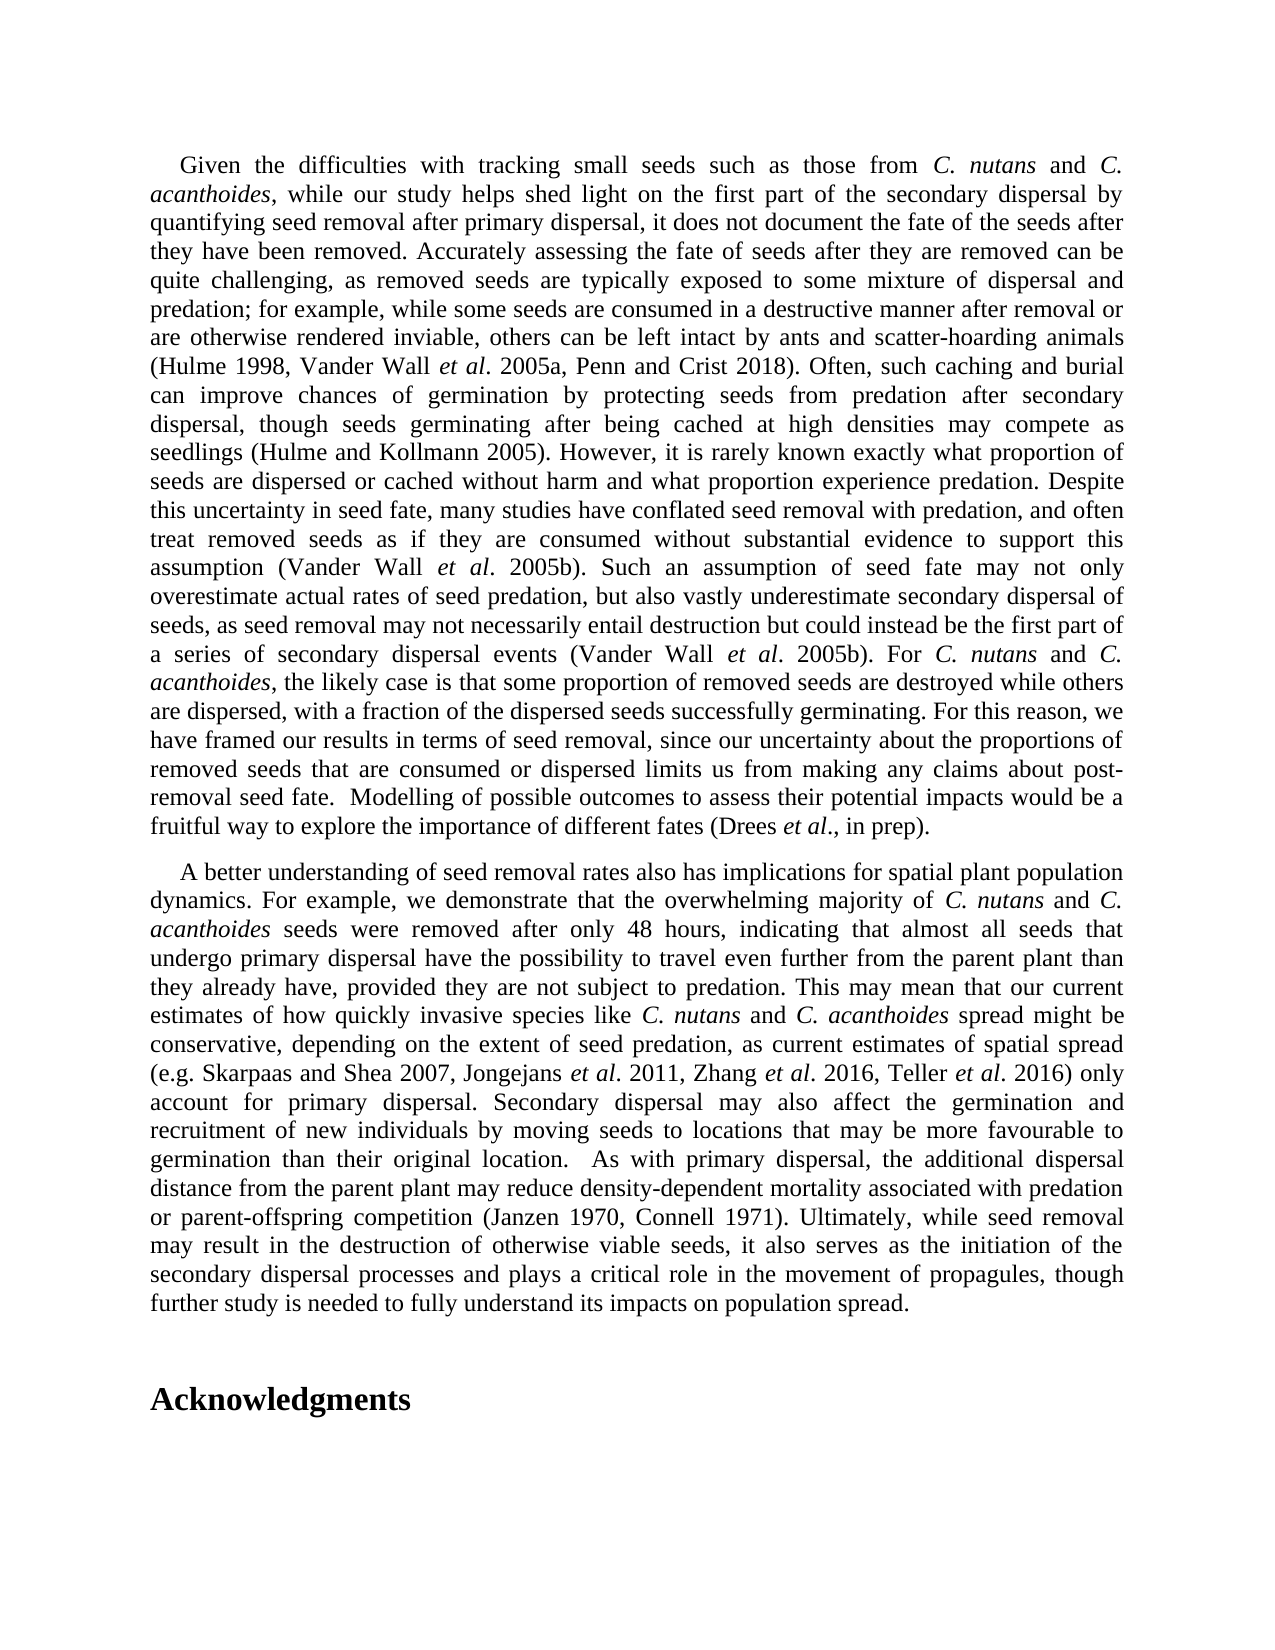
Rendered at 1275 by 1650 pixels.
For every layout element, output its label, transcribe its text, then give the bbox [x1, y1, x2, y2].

text Acknowledgments [150, 1379, 1125, 1417]
text A better understanding of seed removal rates also has implications for spatial plant population dynamics. For example, we demonstrate that the overwhelming majority of C. nutans and C. acanthoides seeds were removed after only 48 hours, indicating that almost all seeds that undergo primary dispersal have the possibility to travel even further from the parent plant than they already have, provided they are not subject to predation. This may mean that our current estimates of how quickly invasive species like C. nutans and C. acanthoides spread might be conservative, depending on the extent of seed predation, as current estimates of spatial spread (e.g. Skarpaas and Shea 2007, Jongejans et al. 2011, Zhang et al. 2016, Teller et al. 2016) only account for primary dispersal. Secondary dispersal may also affect the germination and recruitment of new individuals by moving seeds to locations that may be more favourable to germination than their original location. As with primary dispersal, the additional dispersal distance from the parent plant may reduce density-dependent mortality associated with predation or parent-offspring competition (Janzen 1970, Connell 1971). Ultimately, while seed removal may result in the destruction of otherwise viable seeds, it also serves as the initiation of the secondary dispersal processes and plays a critical role in the movement of propagules, though further study is needed to fully understand its impacts on population spread. [150, 857, 1125, 1317]
text Given the difficulties with tracking small seeds such as those from C. nutans and C. acanthoides, while our study helps shed light on the first part of the secondary dispersal by quantifying seed removal after primary dispersal, it does not document the fate of the seeds after they have been removed. Accurately assessing the fate of seeds after they are removed can be quite challenging, as removed seeds are typically exposed to some mixture of dispersal and predation; for example, while some seeds are consumed in a destructive manner after removal or are otherwise rendered inviable, others can be left intact by ants and scatter-hoarding animals (Hulme 1998, Vander Wall et al. 2005a, Penn and Crist 2018). Often, such caching and burial can improve chances of germination by protecting seeds from predation after secondary dispersal, though seeds germinating after being cached at high densities may compete as seedlings (Hulme and Kollmann 2005). However, it is rarely known exactly what proportion of seeds are dispersed or cached without harm and what proportion experience predation. Despite this uncertainty in seed fate, many studies have conflated seed removal with predation, and often treat removed seeds as if they are consumed without substantial evidence to support this assumption (Vander Wall et al. 2005b). Such an assumption of seed fate may not only overestimate actual rates of seed predation, but also vastly underestimate secondary dispersal of seeds, as seed removal may not necessarily entail destruction but could instead be the first part of a series of secondary dispersal events (Vander Wall et al. 2005b). For C. nutans and C. acanthoides, the likely case is that some proportion of removed seeds are destroyed while others are dispersed, with a fraction of the dispersed seeds successfully germinating. For this reason, we have framed our results in terms of seed removal, since our uncertainty about the proportions of removed seeds that are consumed or dispersed limits us from making any claims about post-removal seed fate. Modelling of possible outcomes to assess their potential impacts would be a fruitful way to explore the importance of different fates (Drees et al., in prep). [150, 150, 1125, 840]
